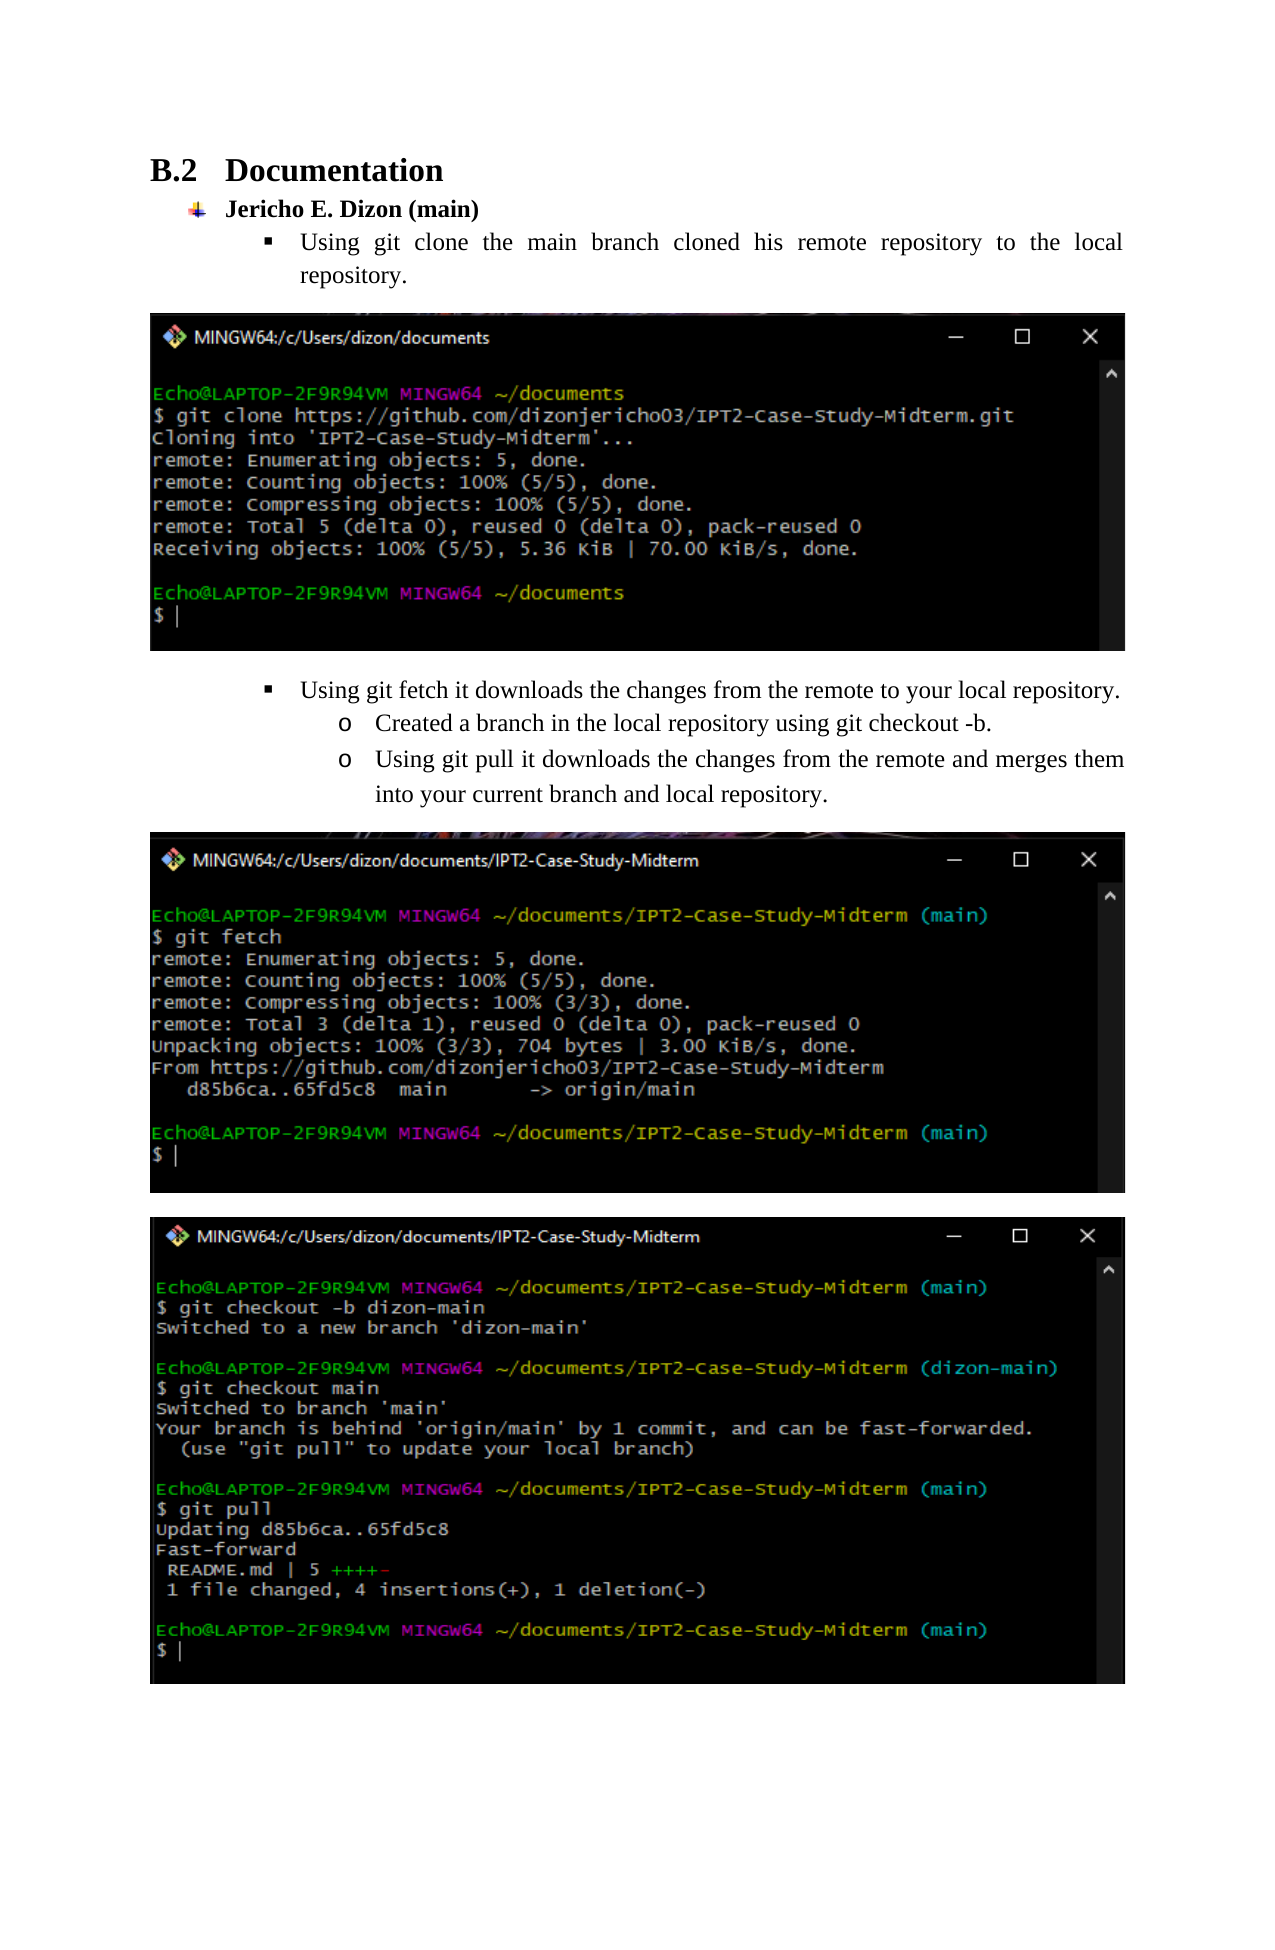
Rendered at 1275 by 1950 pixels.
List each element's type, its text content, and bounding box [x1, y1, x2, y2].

subtitle B.2 Documentation [150, 150, 1125, 188]
list Using git fetch it downloads the changes from the remote to your local repository. [262, 675, 1125, 704]
list Jericho E. Dizon (main) [187, 194, 1125, 223]
picture [150, 1217, 1125, 1684]
list Created a branch in the local repository using git checkout -b. [337, 708, 1125, 739]
picture [150, 832, 1125, 1193]
picture [188, 200, 206, 218]
list Using git clone the main branch cloned his remote repository to the local repository. [262, 227, 1125, 289]
list Using git pull it downloads the changes from the remote and merges them into your current branch and local repository. [337, 744, 1125, 808]
picture [150, 313, 1125, 651]
